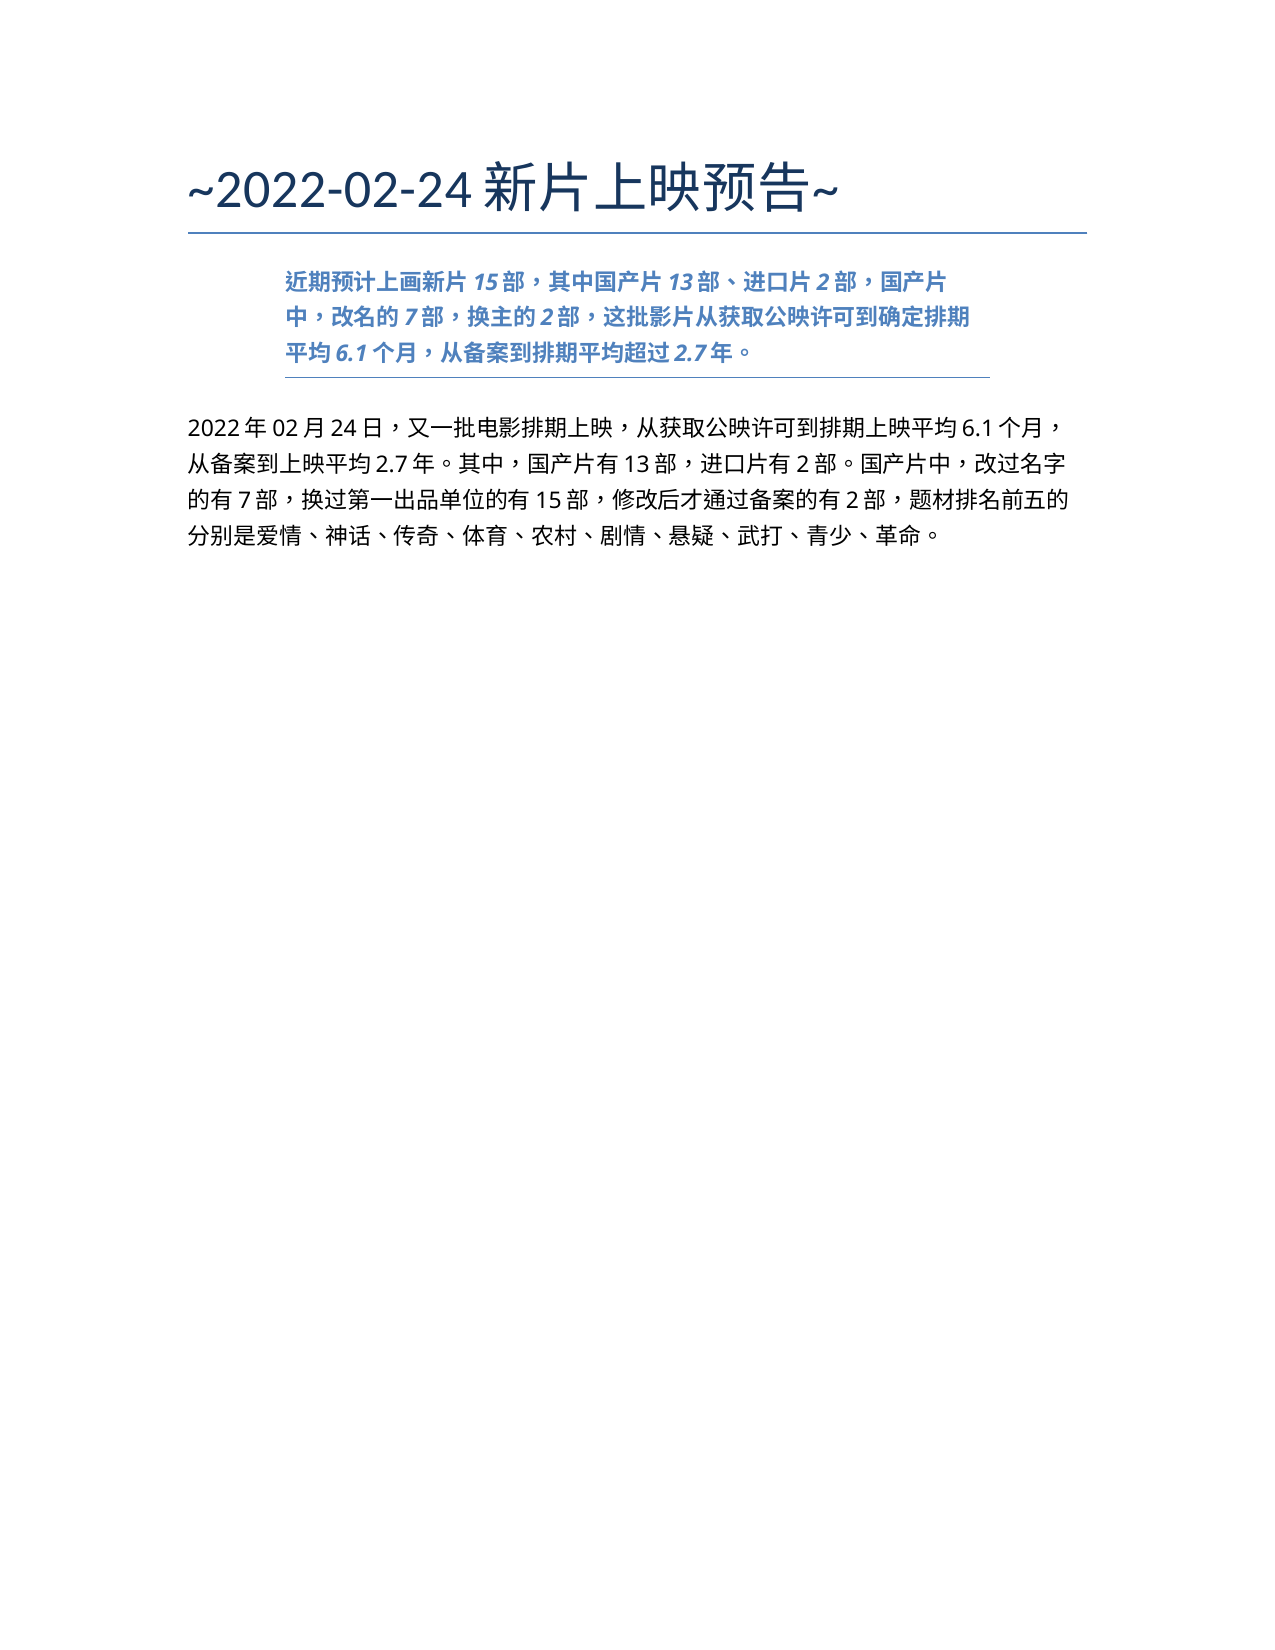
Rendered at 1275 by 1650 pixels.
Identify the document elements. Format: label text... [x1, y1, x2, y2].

title ~2022-02-24新片上映预告~ [187, 150, 1087, 234]
text 近期预计上画新片15部，其中国产片13部、进口片2部，国产片中，改名的7部，换主的2部，这批影片从获取公映许可到确定排期平均6.1个月，从备案到排期平均超过2.7年。 [285, 265, 990, 377]
text 2022年02月24日，又一批电影排期上映，从获取公映许可到排期上映平均6.1个月，从备案到上映平均2.7年。其中，国产片有13部，进口片有2部。国产片中，改过名字的有7部，换过第一出品单位的有15部，修改后才通过备案的有2部，题材排名前五的分别是爱情、神话、传奇、体育、农村、剧情、悬疑、武打、青少、革命。 [187, 412, 1087, 551]
